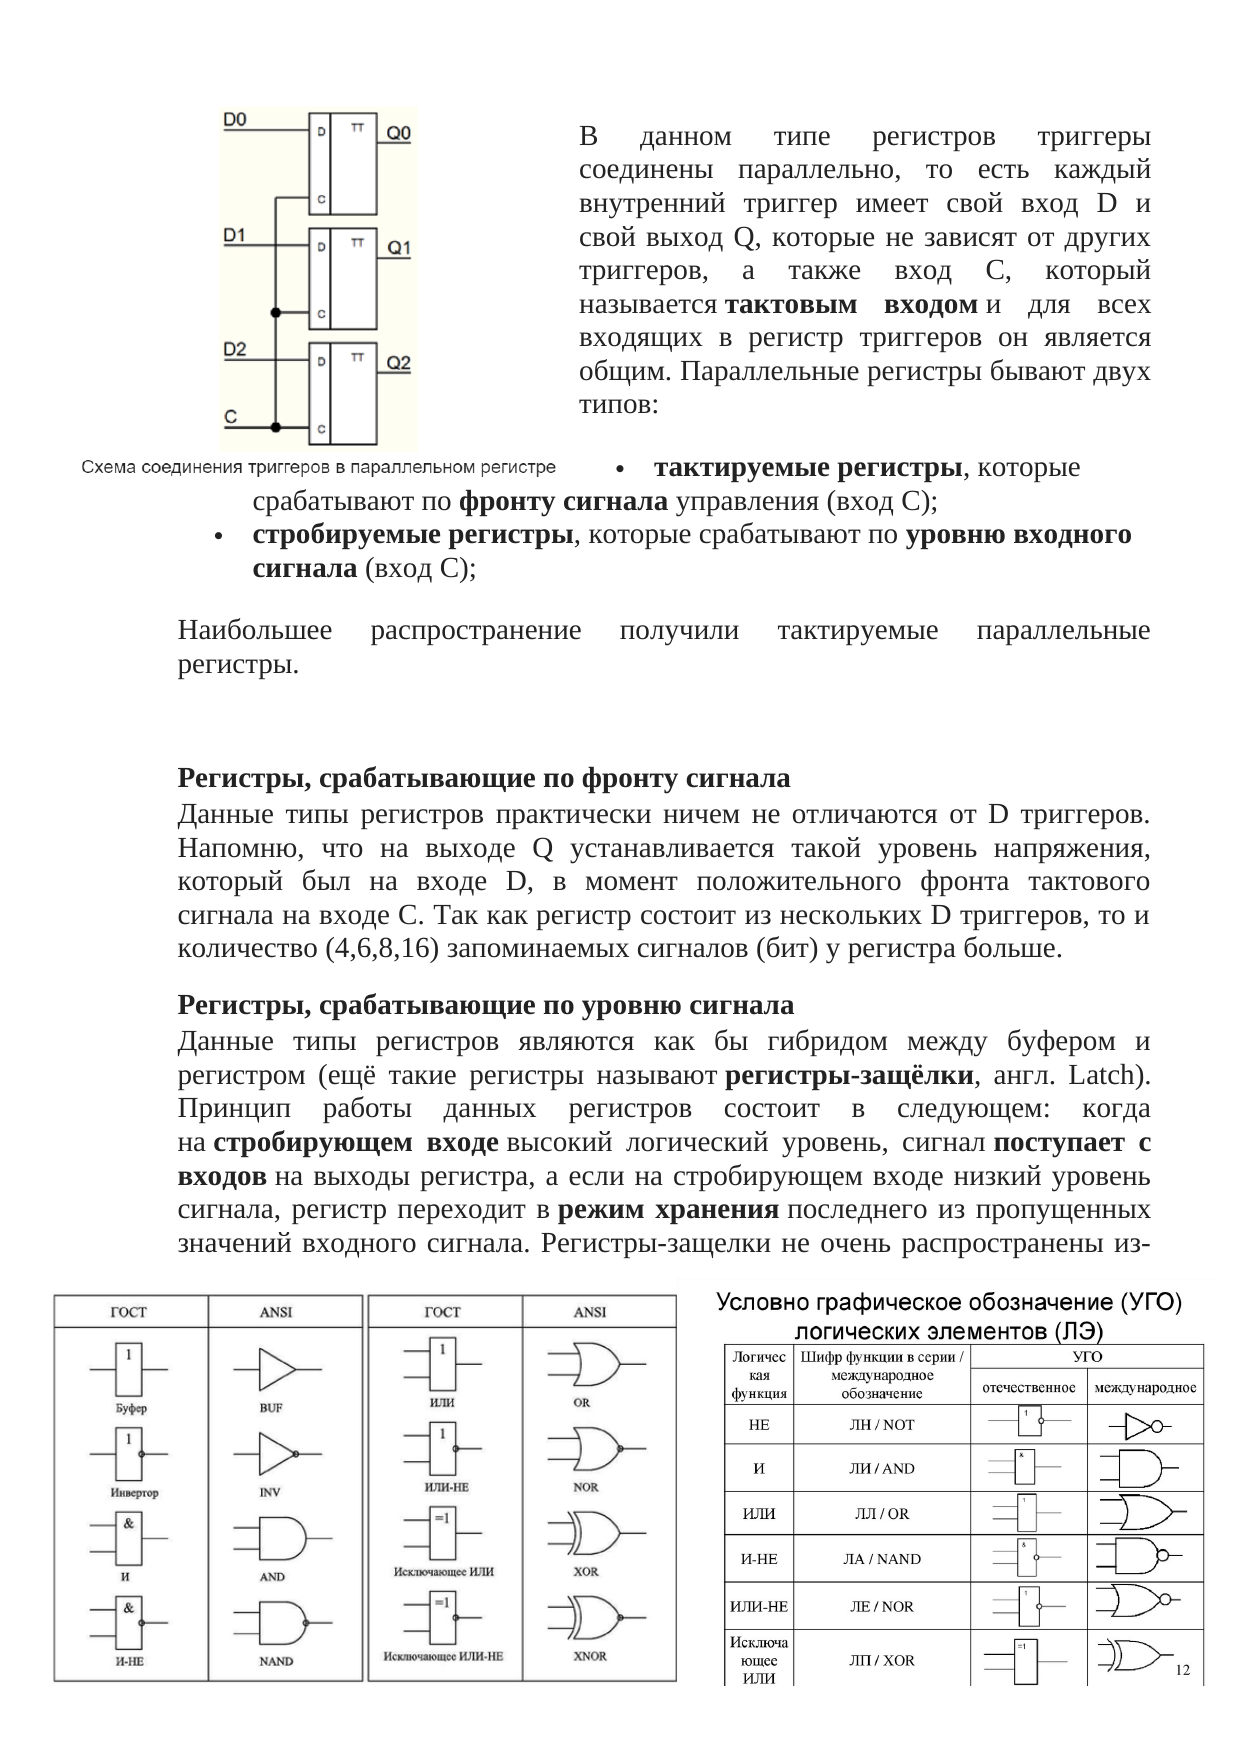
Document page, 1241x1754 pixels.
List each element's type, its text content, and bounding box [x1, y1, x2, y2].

list стробируемые регистры, которые срабатывают по уровню входного сигнала (вход С); [215, 516, 1152, 583]
picture [66, 97, 560, 482]
picture [49, 1278, 1217, 1685]
subtitle Регистры, срабатывающие по уровню сигнала [177, 987, 1152, 1021]
text В данном типе регистров триггеры соединены параллельно, то есть каждый внутренний триггер имеет свой вход D и свой выход Q, которые не зависят от других триггеров, а также вход С, который называется тактовым входом и для всех входящих в регистр триггеров он является общим. Параллельные регистры бывают двух типов: [560, 118, 1152, 420]
subtitle Регистры, срабатывающие по фронту сигнала [177, 760, 1152, 793]
text Данные типы регистров практически ничем не отличаются от D триггеров. Напомню, что на выходе Q устанавливается такой уровень напряжения, который был на входе D, в момент положительного фронта тактового сигнала на входе С. Так как регистр состоит из нескольких D триггеров, то и количество (4,6,8,16) запоминаемых сигналов (бит) у регистра больше. [177, 796, 1152, 964]
list тактируемые регистры, которые срабатывают по фронту сигнала управления (вход С); [215, 449, 1152, 516]
text Наибольшее распространение получили тактируемые параллельные регистры. [177, 612, 1152, 679]
